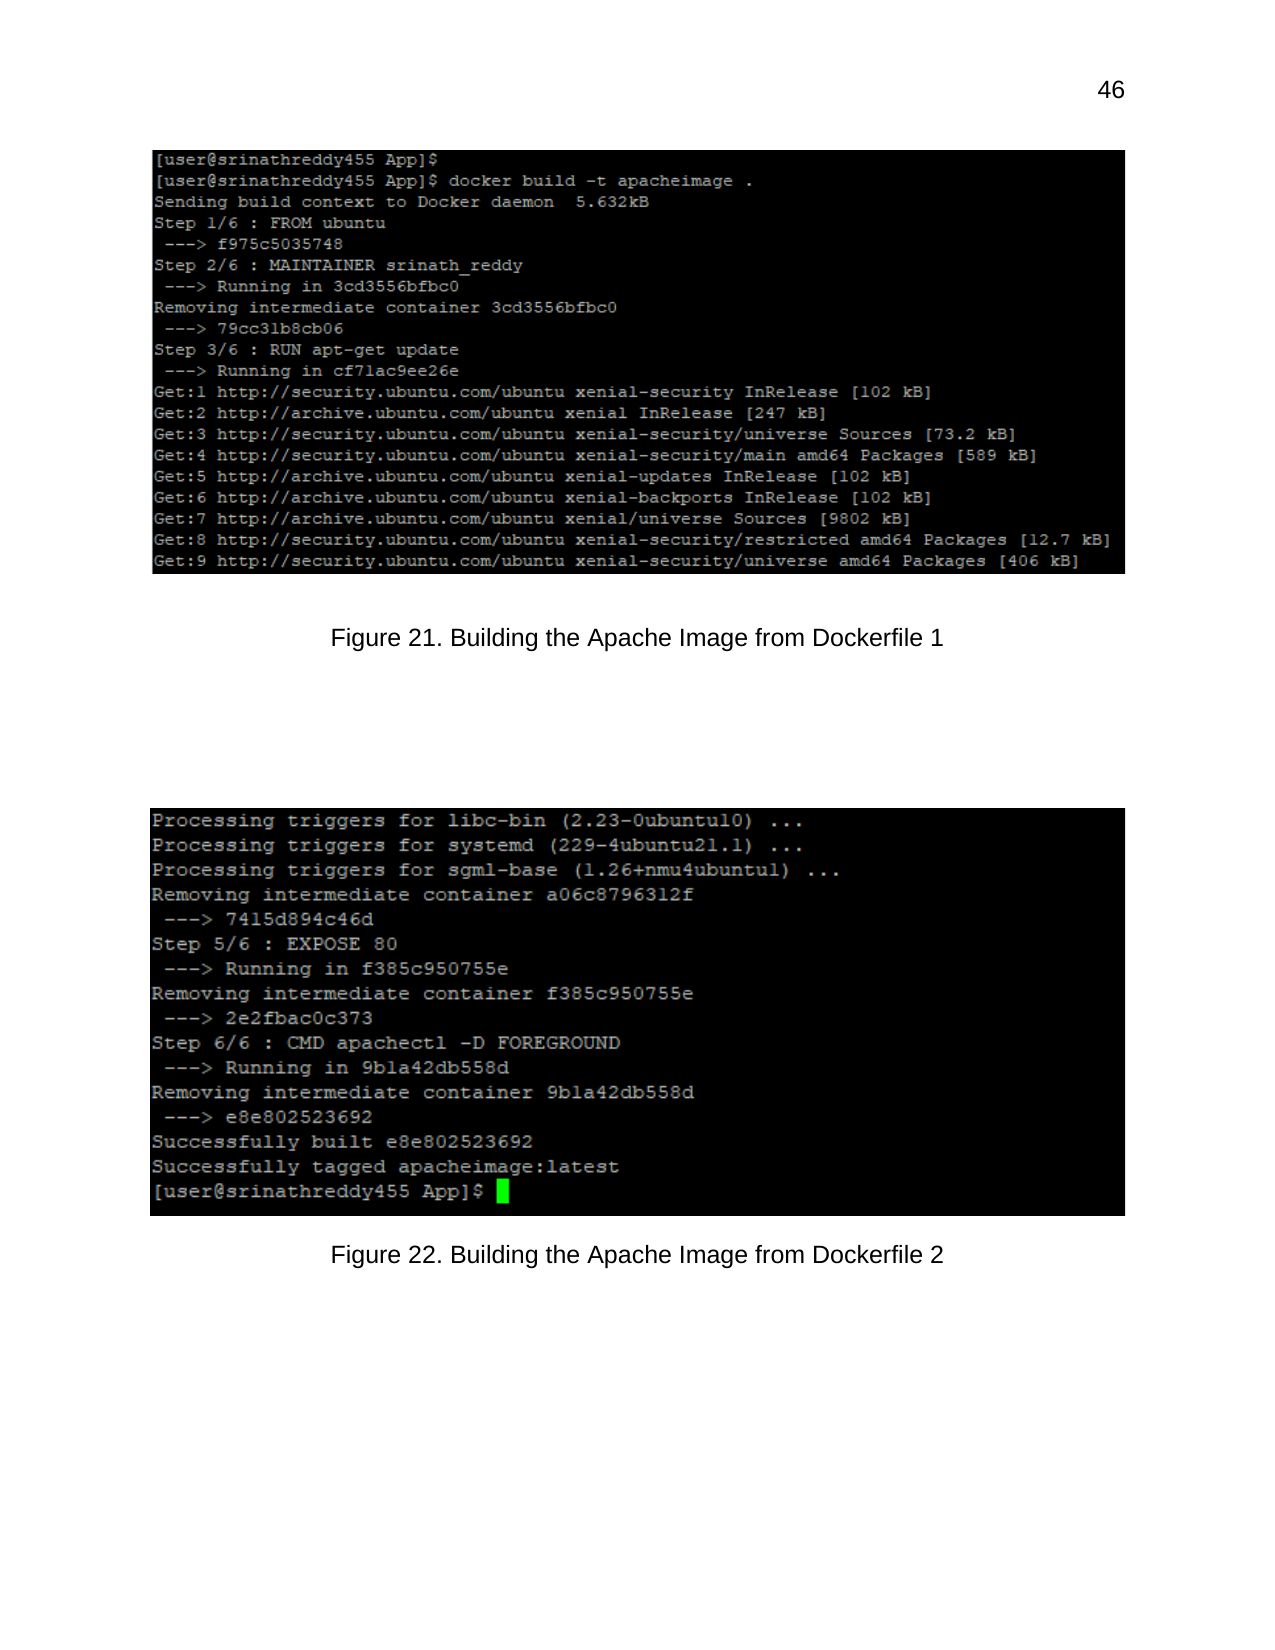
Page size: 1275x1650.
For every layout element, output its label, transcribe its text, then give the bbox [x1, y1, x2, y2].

text Figure 22. Building the Apache Image from Dockerfile 2 [150, 1240, 1125, 1269]
picture [150, 808, 1125, 1216]
text Figure 21. Building the Apache Image from Dockerfile 1 [150, 622, 1125, 651]
picture [150, 150, 1125, 574]
